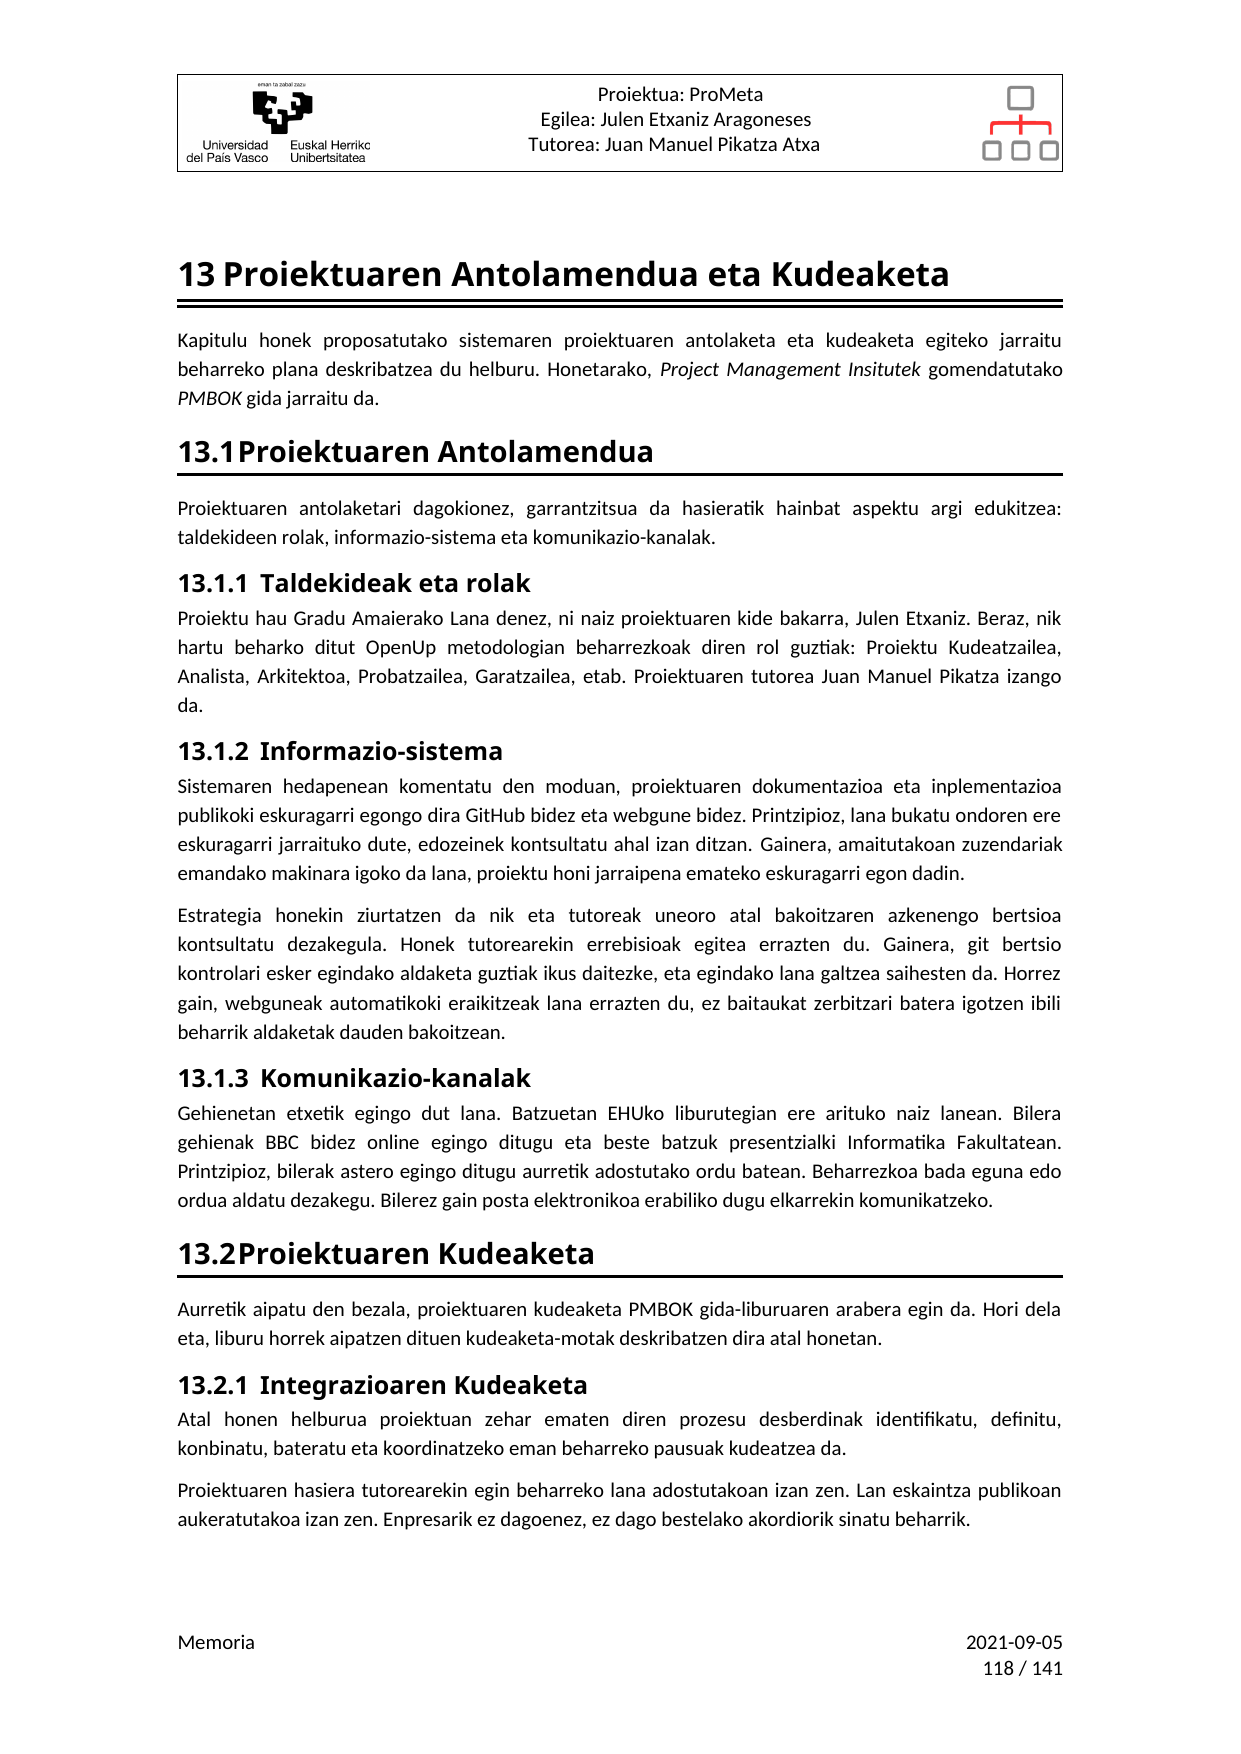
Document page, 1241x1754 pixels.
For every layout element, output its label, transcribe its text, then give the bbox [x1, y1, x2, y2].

picture [978, 80, 1060, 162]
subtitle Integrazioaren Kudeaketa [177, 1367, 1063, 1401]
subtitle Komunikazio-kanalak [177, 1061, 1063, 1095]
text Sistemaren hedapenean komentatu den moduan, proiektuaren dokumentazioa eta inplementazioa publikoki eskuragarri egongo dira GitHub bidez eta webgune bidez. Printzipioz, lana bukatu ondoren ere eskuragarri jarraituko dute, edozeinek kontsultatu ahal izan ditzan. Gainera, amaitutakoan zuzendariak emandako makinara igoko da lana, proiektu honi jarraipena emateko eskuragarri egon dadin. [177, 773, 1063, 886]
text Proiektu hau Gradu Amaierako Lana denez, ni naiz proiektuaren kide bakarra, Julen Etxaniz. Beraz, nik hartu beharko ditut OpenUp metodologian beharrezkoak diren rol guztiak: Proiektu Kudeatzailea, Analista, Arkitektoa, Probatzailea, Garatzailea, etab. Proiektuaren tutorea Juan Manuel Pikatza izango da. [177, 605, 1063, 718]
subtitle Proiektuaren Antolamendua [177, 431, 1063, 473]
text Proiektuaren hasiera tutorearekin egin beharreko lana adostutakoan izan zen. Lan eskaintza publikoan aukeratutakoa izan zen. Enpresarik ez dagoenez, ez dago bestelako akordiorik sinatu beharrik. [177, 1477, 1063, 1532]
text Atal honen helburua proiektuan zehar ematen diren prozesu desberdinak identifikatu, definitu, konbinatu, bateratu eta koordinatzeko eman beharreko pausuak kudeatzea da. [177, 1406, 1063, 1461]
subtitle Taldekideak eta rolak [177, 566, 1063, 600]
picture [182, 81, 370, 162]
text Gehienetan etxetik egingo dut lana. Batzuetan EHUko liburutegian ere arituko naiz lanean. Bilera gehienak BBC bidez online egingo ditugu eta beste batzuk presentzialki Informatika Fakultatean. Printzipioz, bilerak astero egingo ditugu aurretik adostutako ordu batean. Beharrezkoa bada eguna edo ordua aldatu dezakegu. Bilerez gain posta elektronikoa erabiliko dugu elkarrekin komunikatzeko. [177, 1100, 1063, 1213]
text Kapitulu honek proposatutako sistemaren proiektuaren antolaketa eta kudeaketa egiteko jarraitu beharreko plana deskribatzea du helburu. Honetarako, Project Management Insitutek gomendatutako PMBOK gida jarraitu da. [177, 327, 1063, 411]
subtitle Informazio-sistema [177, 734, 1063, 768]
text Aurretik aipatu den bezala, proiektuaren kudeaketa PMBOK gida-liburuaren arabera egin da. Hori dela eta, liburu horrek aipatzen dituen kudeaketa-motak deskribatzen dira atal honetan. [177, 1296, 1063, 1351]
subtitle Proiektuaren Antolamendua eta Kudeaketa [177, 251, 1063, 299]
subtitle Proiektuaren Kudeaketa [177, 1233, 1063, 1275]
text Proiektuaren antolaketari dagokionez, garrantzitsua da hasieratik hainbat aspektu argi edukitzea: taldekideen rolak, informazio-sistema eta komunikazio-kanalak. [177, 495, 1063, 549]
text Estrategia honekin ziurtatzen da nik eta tutoreak uneoro atal bakoitzaren azkenengo bertsioa kontsultatu dezakegula. Honek tutorearekin errebisioak egitea errazten du. Gainera, git bertsio kontrolari esker egindako aldaketa guztiak ikus daitezke, eta egindako lana galtzea saihesten da. Horrez gain, webguneak automatikoki eraikitzeak lana errazten du, ez baitaukat zerbitzari batera igotzen ibili beharrik aldaketak dauden bakoitzean. [177, 902, 1063, 1044]
